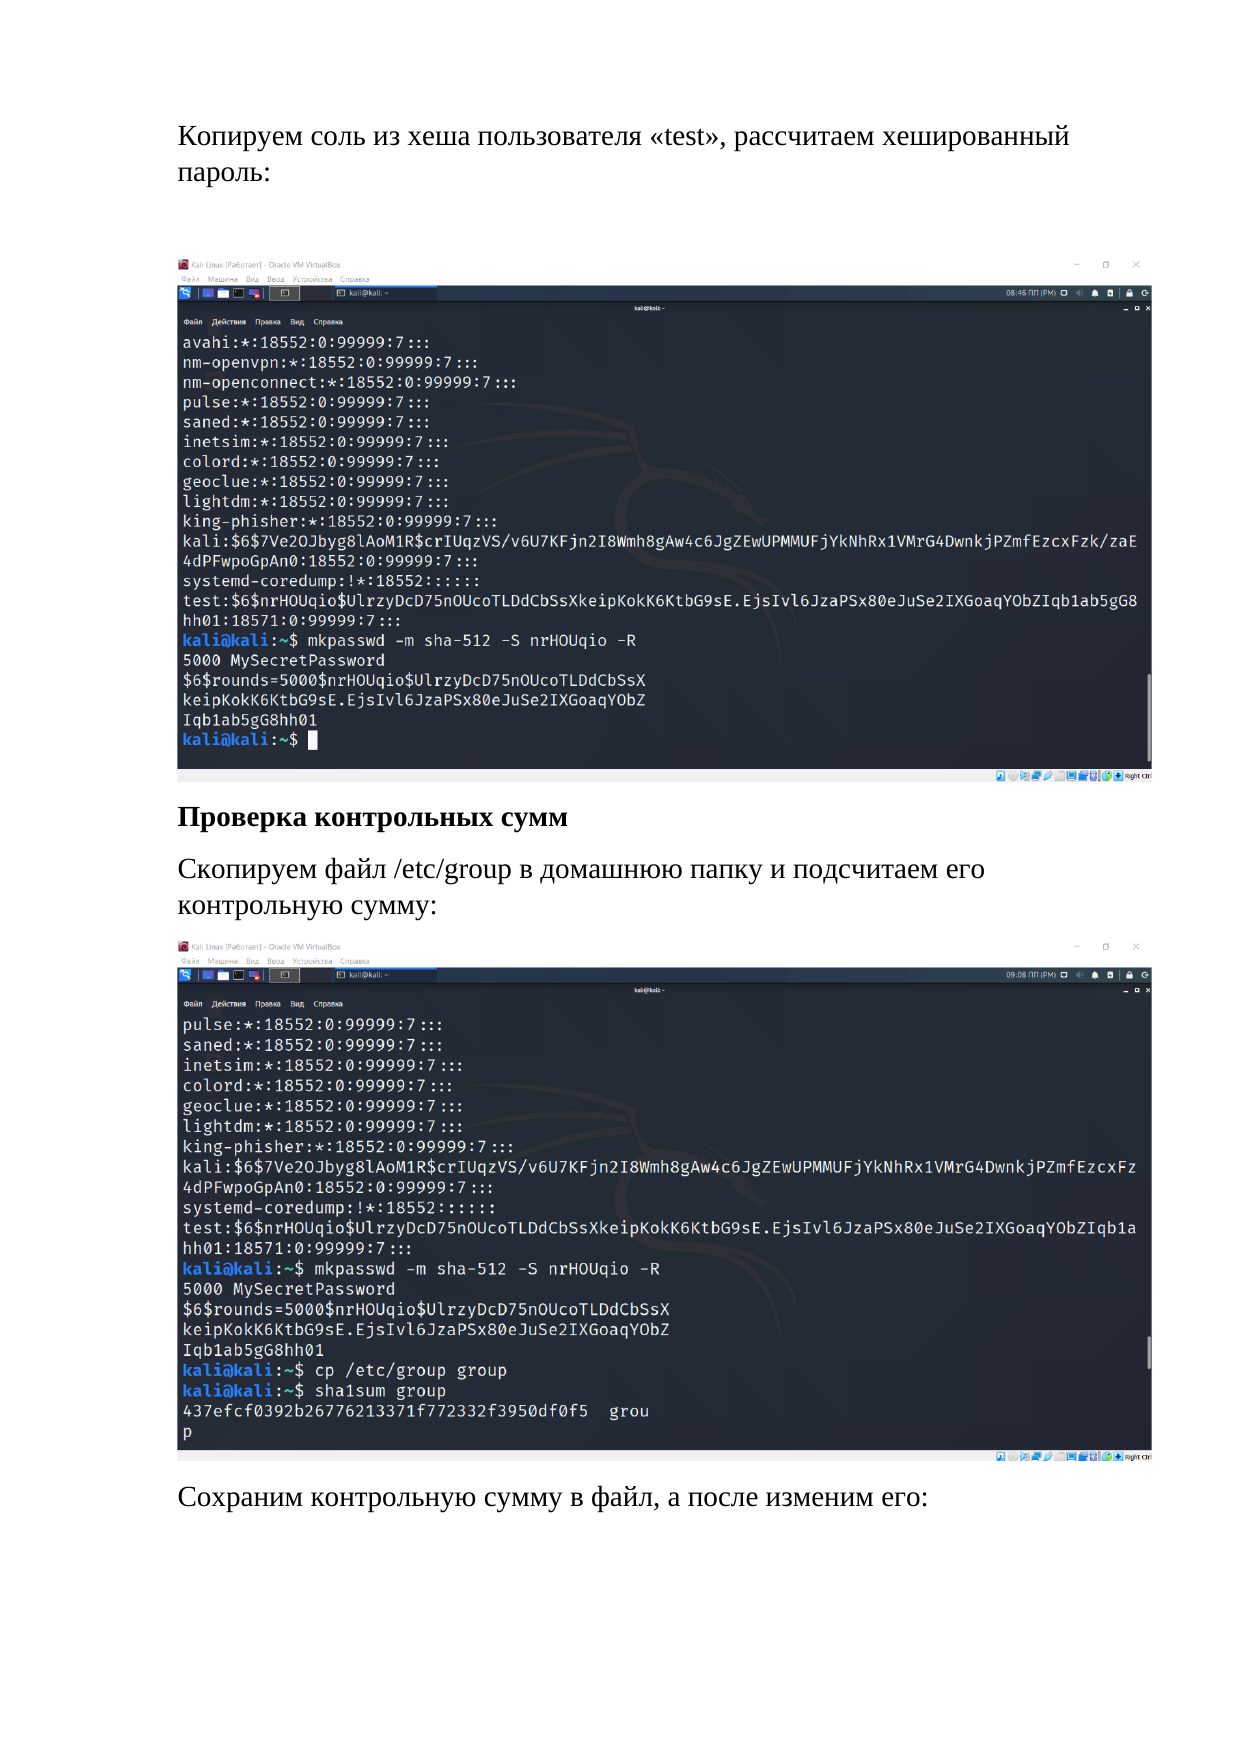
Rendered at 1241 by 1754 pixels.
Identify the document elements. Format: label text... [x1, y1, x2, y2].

text Проверка контрольных сумм [177, 799, 1152, 833]
picture [177, 939, 1152, 1461]
text Скопируем файл /etc/group в домашнюю папку и подсчитаем его контрольную сумму: [177, 852, 1152, 921]
picture [177, 258, 1152, 782]
text Сохраним контрольную сумму в файл, а после изменим его: [177, 1479, 1152, 1513]
text Копируем соль из хеша пользователя «test», рассчитаем хешированный пароль: [177, 118, 1152, 187]
